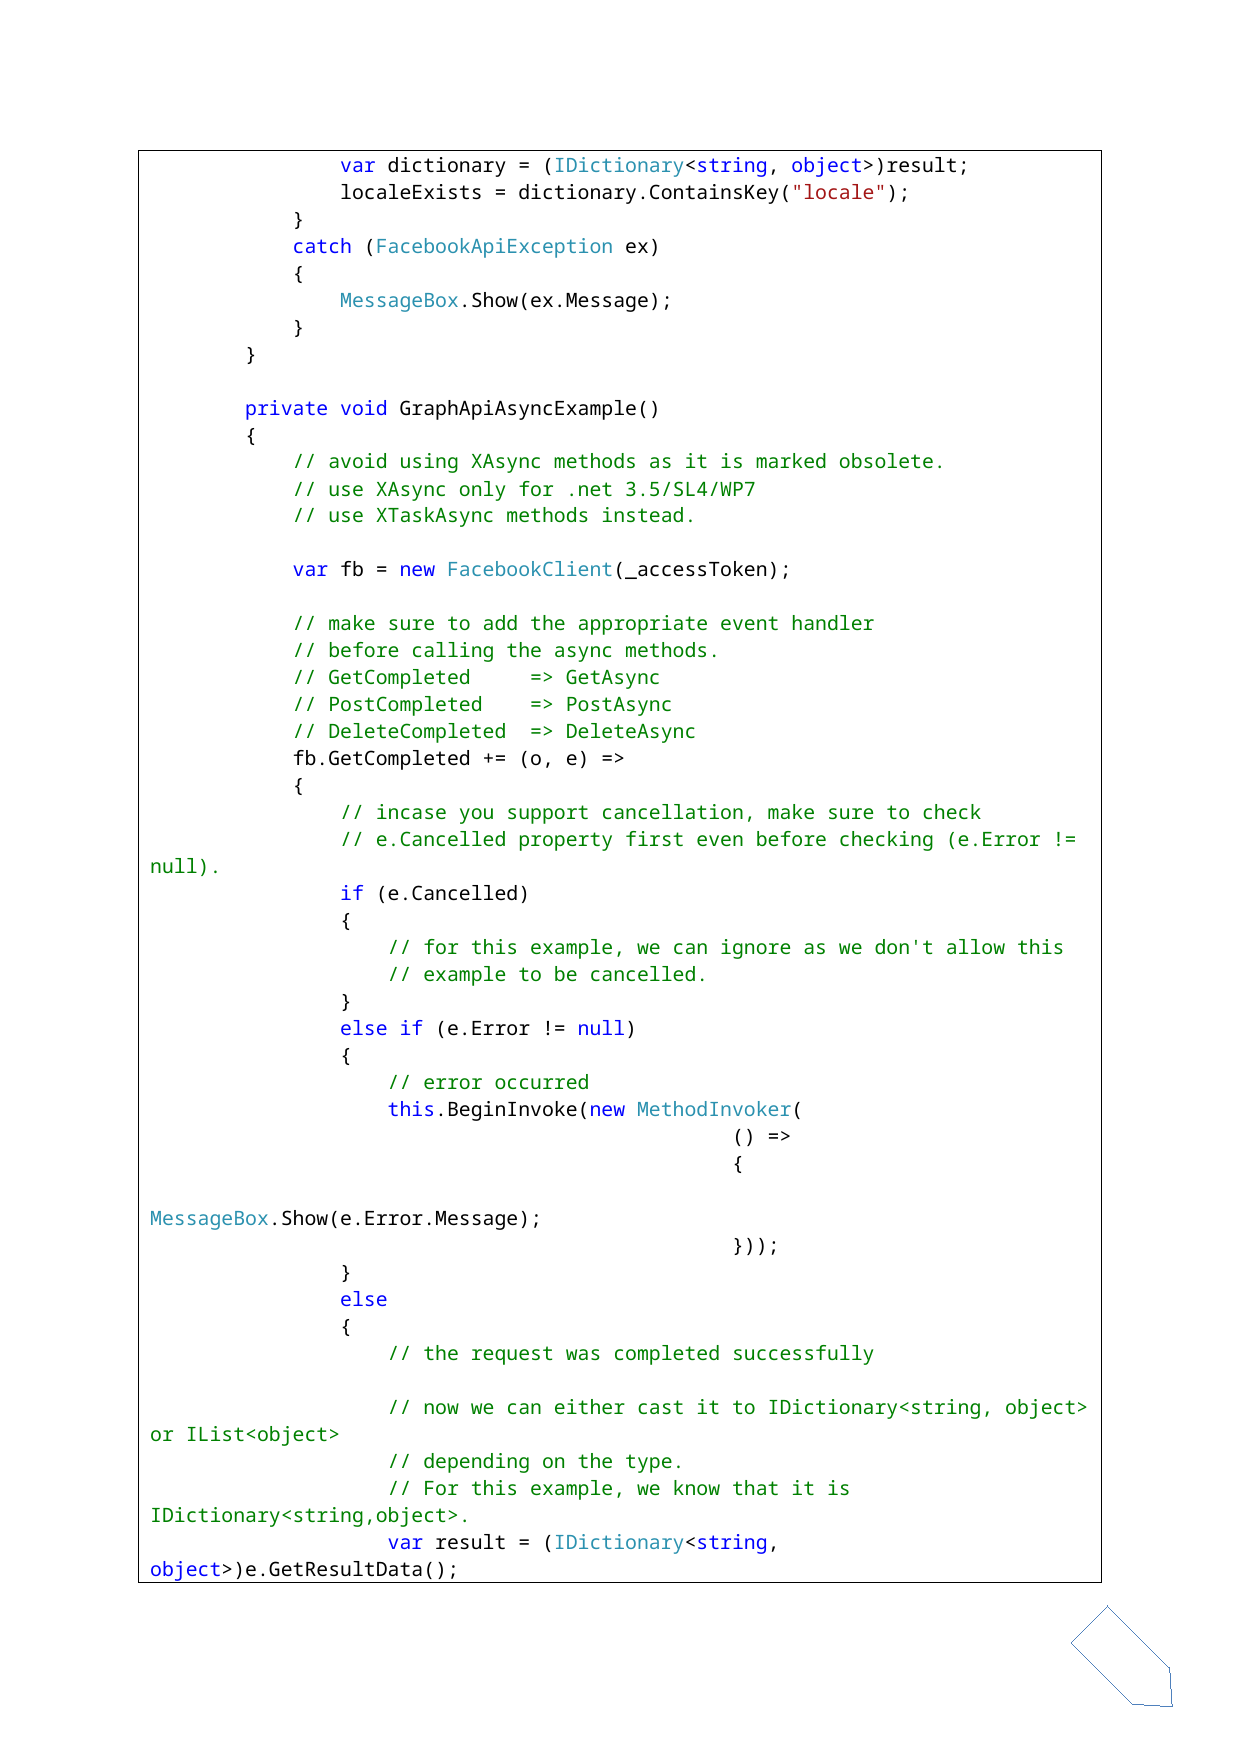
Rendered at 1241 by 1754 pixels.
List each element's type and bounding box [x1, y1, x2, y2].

table_cell [139, 151, 1101, 1582]
